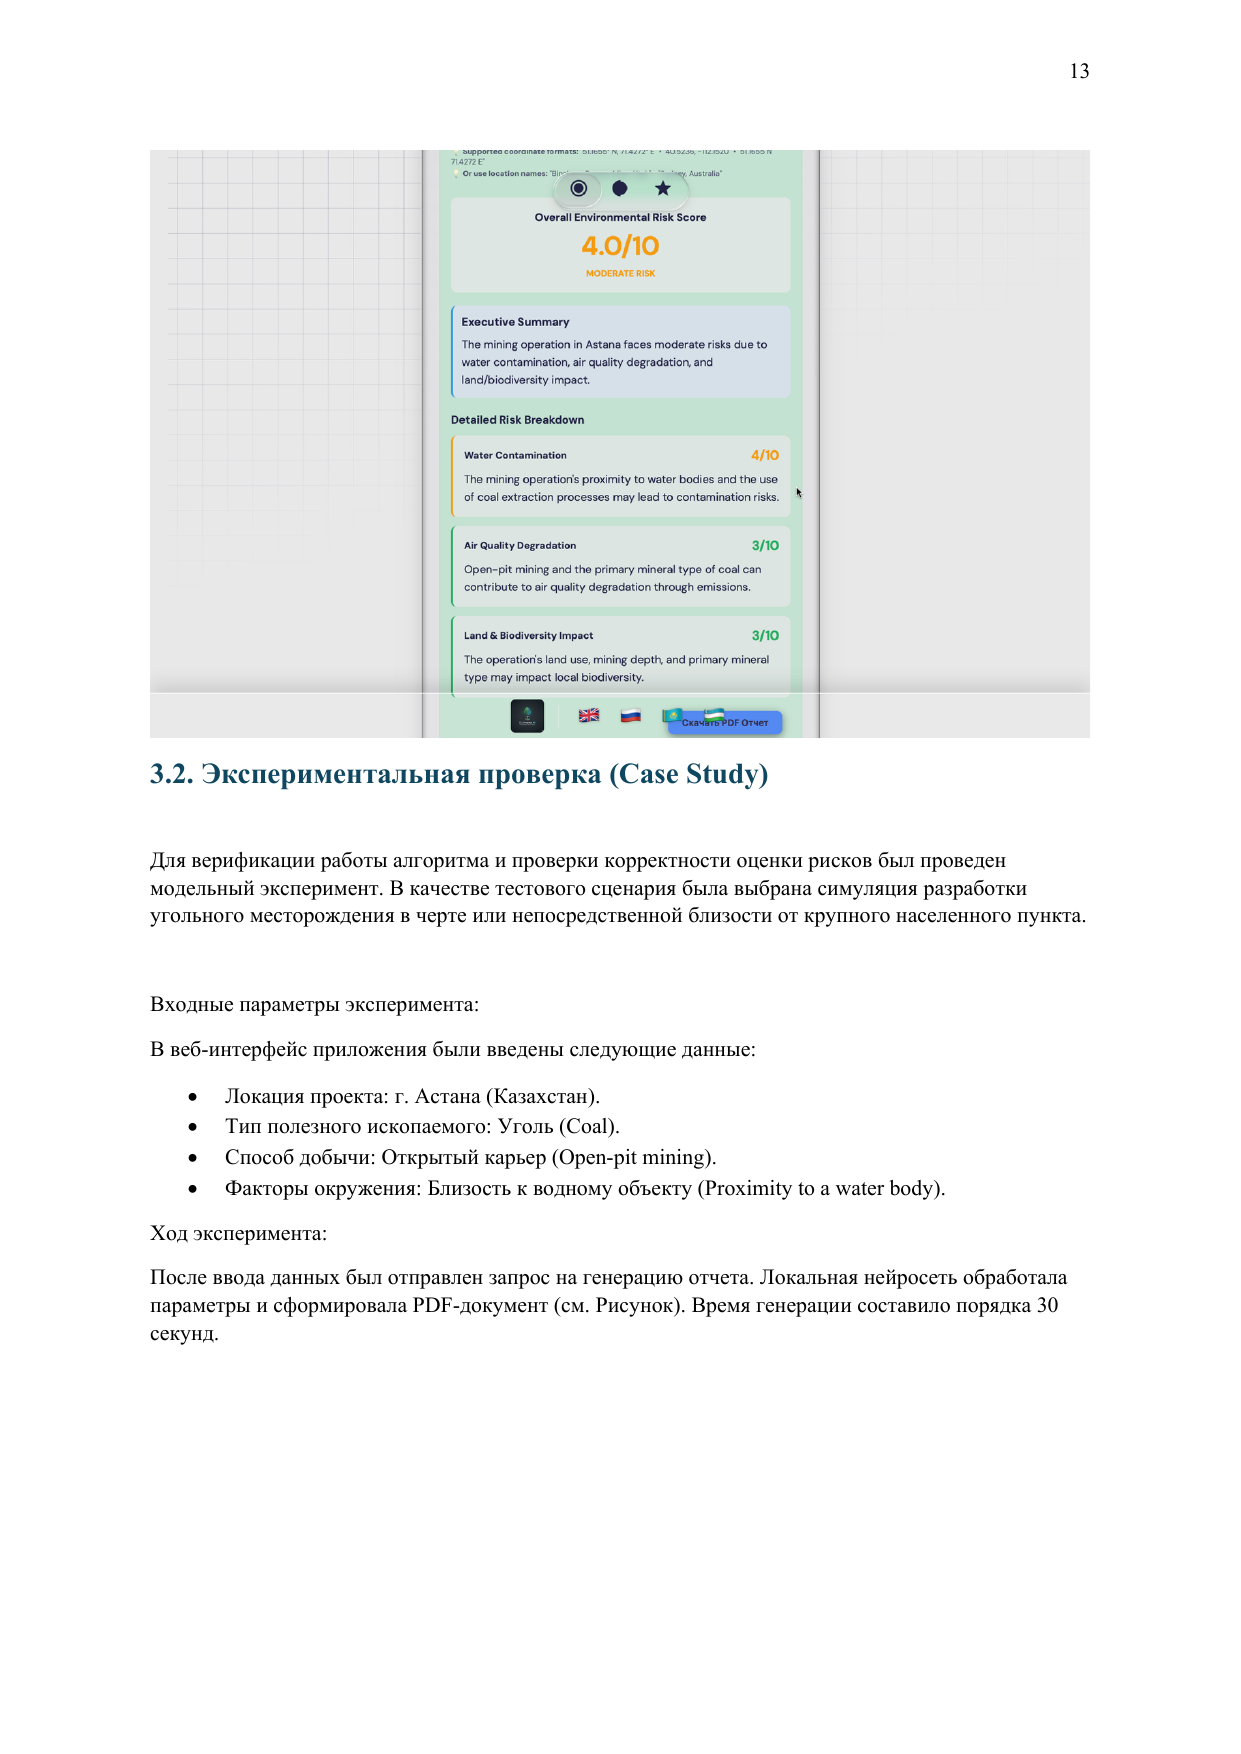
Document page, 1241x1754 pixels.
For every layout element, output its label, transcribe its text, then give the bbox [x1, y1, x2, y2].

picture [150, 150, 1091, 738]
subtitle 3.2. Экспериментальная проверка (Case Study) [150, 758, 1090, 790]
list Факторы окружения: Близость к водному объекту (Proximity to a water body). [187, 1173, 1090, 1200]
list Тип полезного ископаемого: Уголь (Coal). [187, 1112, 1090, 1139]
text Для верификации работы алгоритма и проверки корректности оценки рисков был проведен модельный эксперимент. В качестве тестового сценария была выбрана симуляция разработки угольного месторождения в черте или непосредственной близости от крупного населенного пункта. [150, 848, 1090, 928]
list Способ добычи: Открытый карьер (Open-pit mining). [187, 1143, 1090, 1169]
text Ход эксперимента: [150, 1221, 1090, 1245]
text После ввода данных был отправлен запрос на генерацию отчета. Локальная нейросеть обработала параметры и сформировала PDF-документ (см. Рисунок). Время генерации составило порядка 30 секунд. [150, 1265, 1090, 1345]
text Входные параметры эксперимента: [150, 992, 1090, 1017]
list Локация проекта: г. Астана (Казахстан). [187, 1081, 1090, 1108]
text В веб-интерфейс приложения были введены следующие данные: [150, 1037, 1090, 1061]
